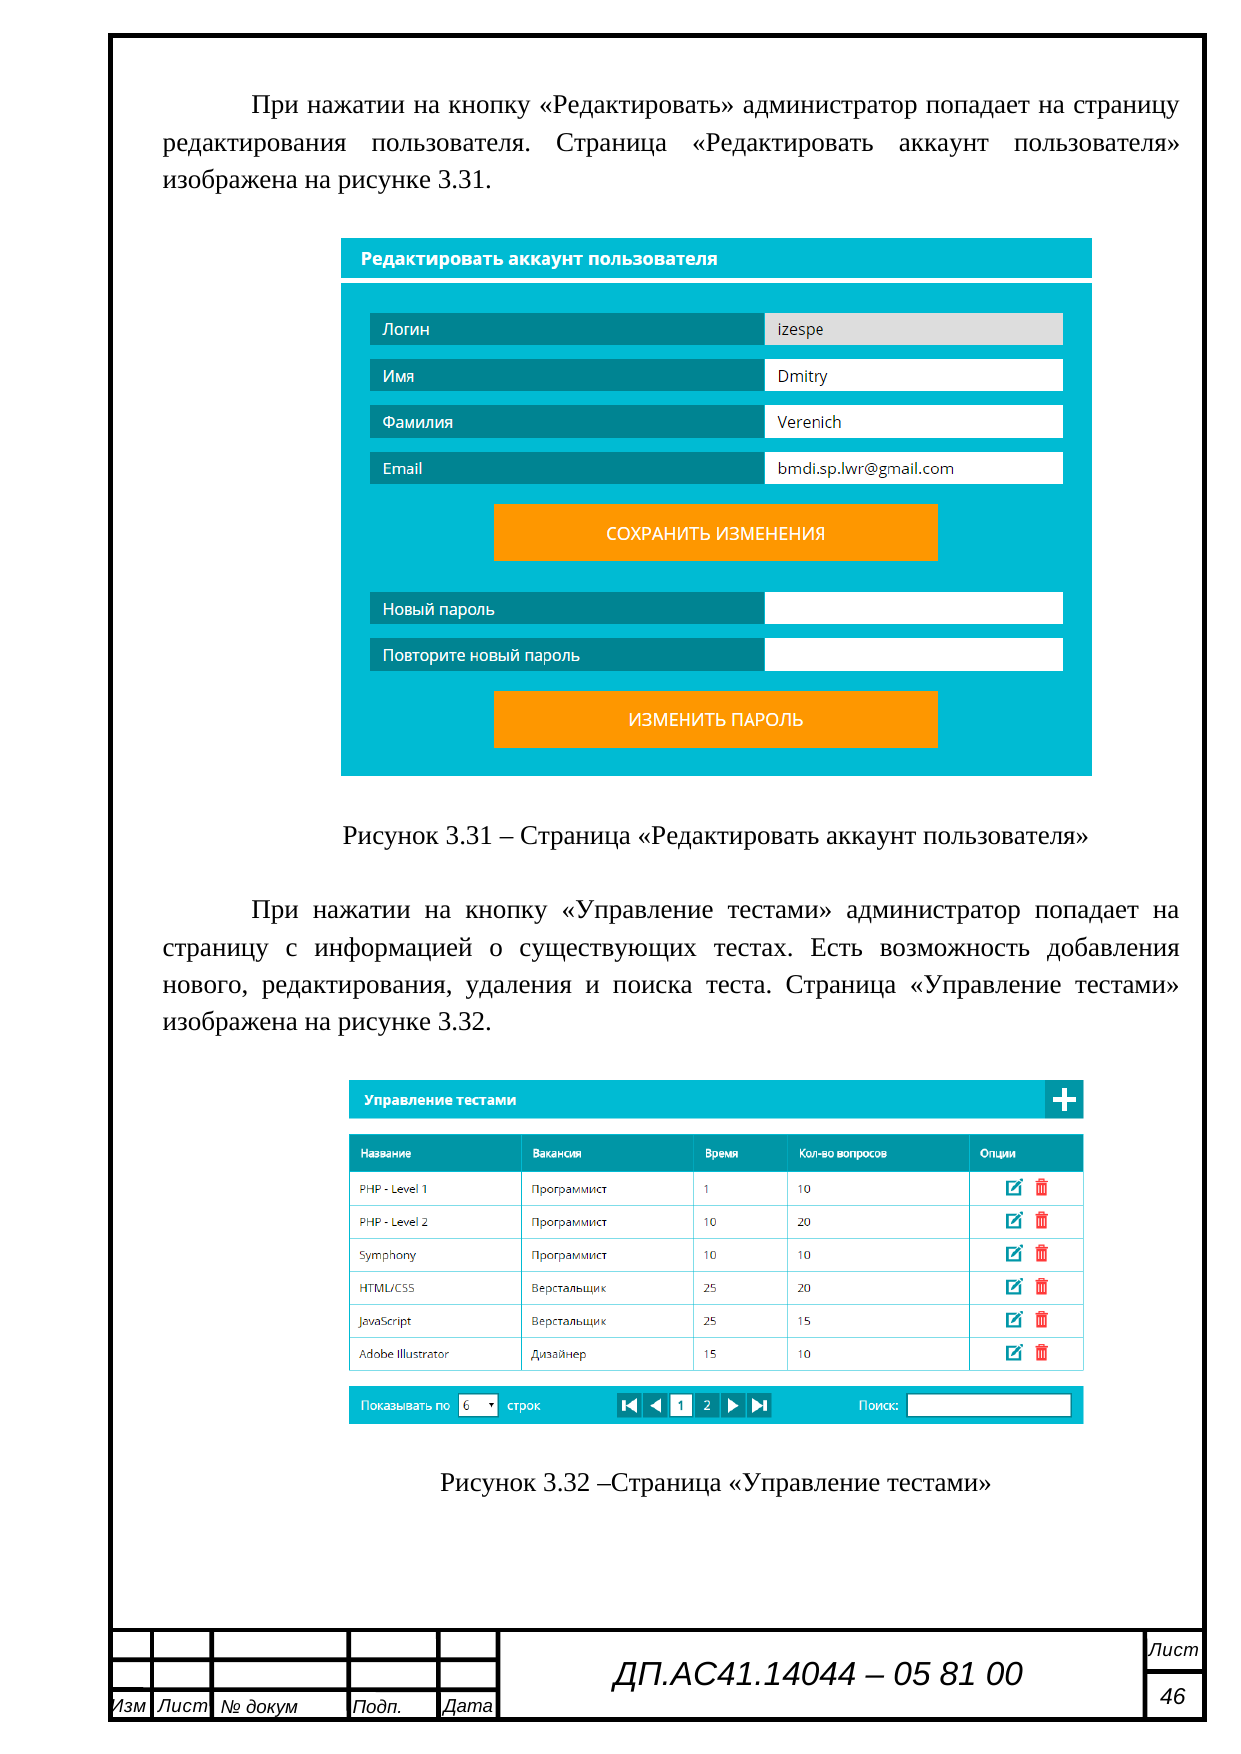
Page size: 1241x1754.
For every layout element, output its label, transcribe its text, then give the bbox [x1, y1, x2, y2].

text Рисунок 3.31 – Страница «Редактировать аккаунт пользователя» [162, 819, 1181, 850]
picture [339, 237, 1094, 776]
text При нажатии на кнопку «Редактировать» администратор попадает на страницу редактирования пользователя. Страница «Редактировать аккаунт пользователя» изображена на рисунке 3.31. [162, 89, 1181, 194]
picture [348, 1079, 1084, 1424]
text При нажатии на кнопку «Управление тестами» администратор попадает на страницу с информацией о существующих тестах. Есть возможность добавления нового, редактирования, удаления и поиска теста. Страница «Управление тестами» изображена на рисунке 3.32. [162, 893, 1181, 1036]
text Рисунок 3.32 –Страница «Управление тестами» [162, 1467, 1181, 1498]
